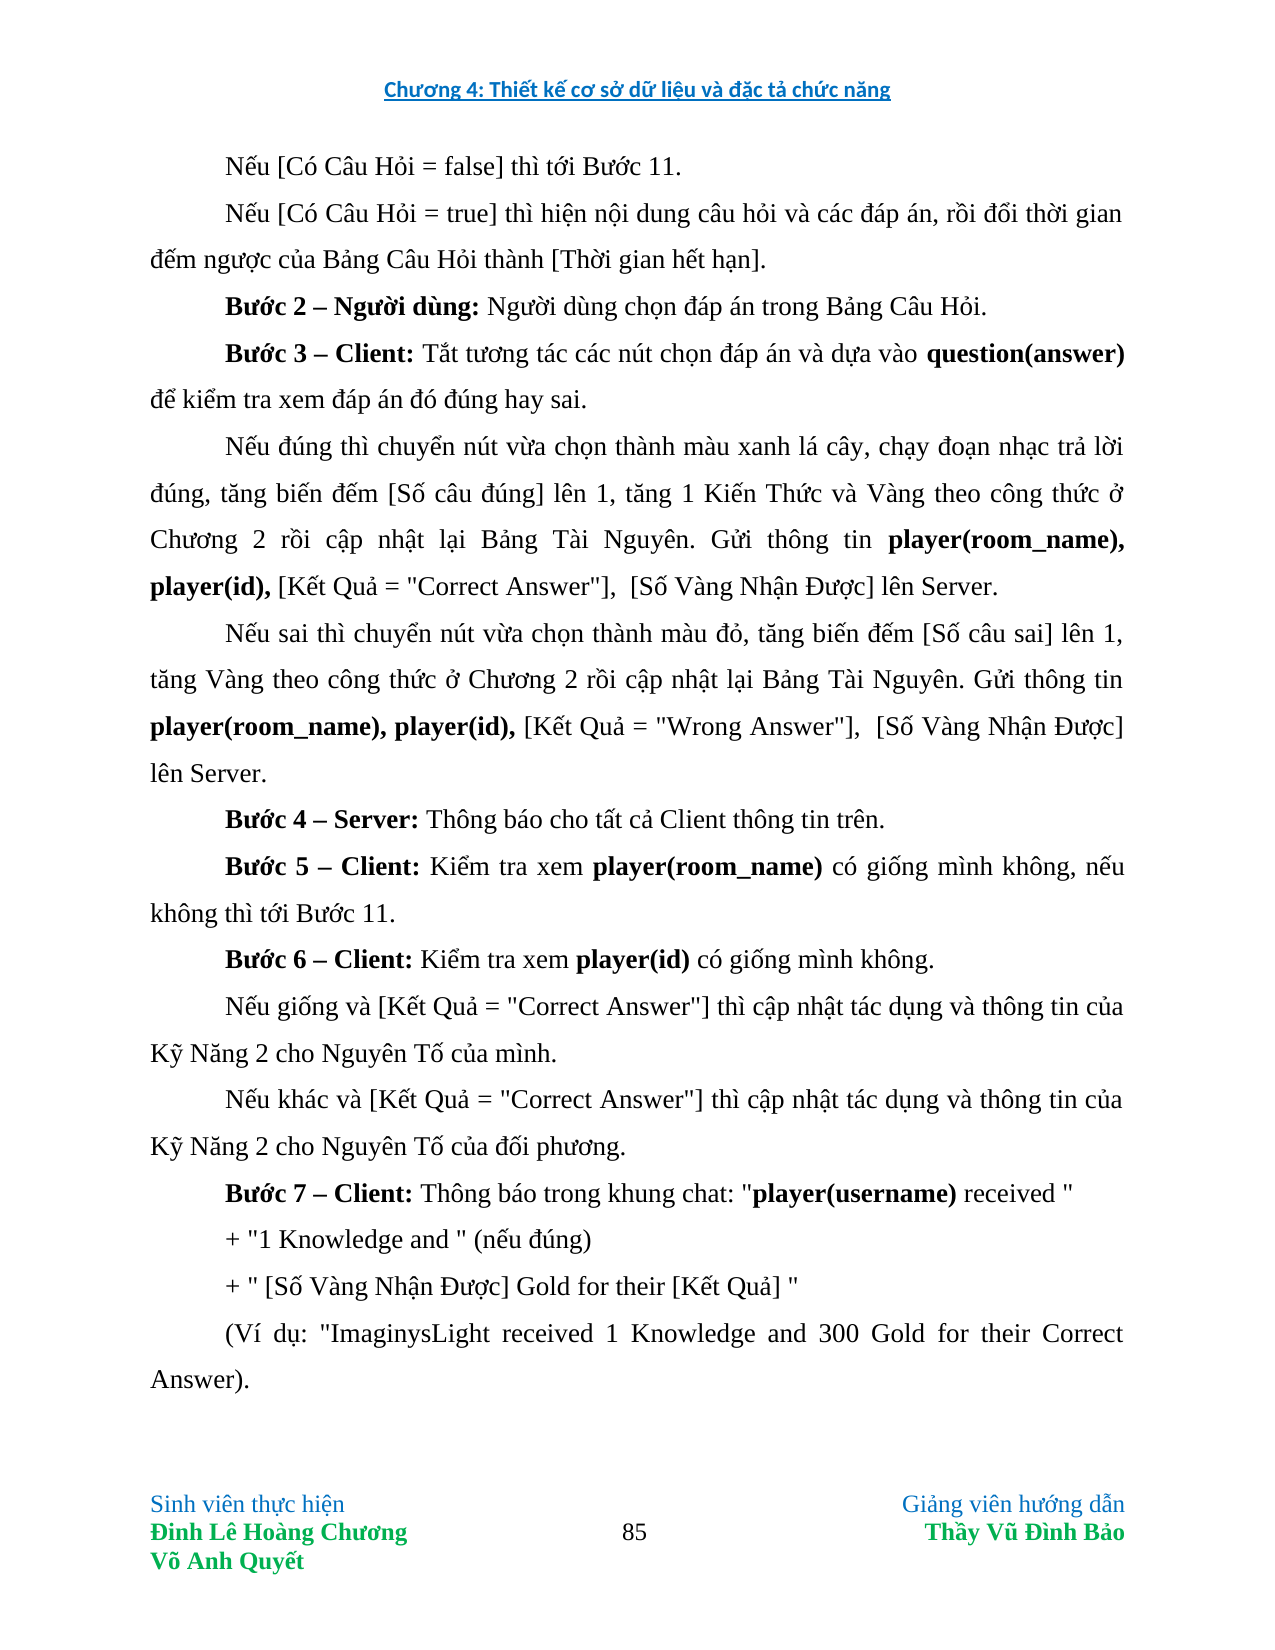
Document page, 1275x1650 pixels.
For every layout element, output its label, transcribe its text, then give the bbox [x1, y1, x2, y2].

text Nếu sai thì chuyển nút vừa chọn thành màu đỏ, tăng biến đếm [Số câu sai] lên 1, tăng Vàng theo công thức ở Chương 2 rồi cập nhật lại Bảng Tài Nguyên. Gửi thông tin player(room_name), player(id), [Kết Quả = "Wrong Answer"], [Số Vàng Nhận Được] lên Server. [150, 617, 1125, 788]
text Nếu khác và [Kết Quả = "Correct Answer"] thì cập nhật tác dụng và thông tin của Kỹ Năng 2 cho Nguyên Tố của đối phương. [150, 1083, 1125, 1161]
text Bước 2 – Người dùng: Người dùng chọn đáp án trong Bảng Câu Hỏi. [150, 290, 1125, 321]
text Bước 4 – Server: Thông báo cho tất cả Client thông tin trên. [150, 803, 1125, 834]
text Nếu giống và [Kết Quả = "Correct Answer"] thì cập nhật tác dụng và thông tin của Kỹ Năng 2 cho Nguyên Tố của mình. [150, 990, 1125, 1068]
text Nếu [Có Câu Hỏi = false] thì tới Bước 11. [150, 150, 1125, 181]
text Nếu [Có Câu Hỏi = true] thì hiện nội dung câu hỏi và các đáp án, rồi đổi thời gian đếm ngược của Bảng Câu Hỏi thành [Thời gian hết hạn]. [150, 197, 1125, 274]
text Bước 5 – Client: Kiểm tra xem player(room_name) có giống mình không, nếu không thì tới Bước 11. [150, 850, 1125, 928]
text Nếu đúng thì chuyển nút vừa chọn thành màu xanh lá cây, chạy đoạn nhạc trả lời đúng, tăng biến đếm [Số câu đúng] lên 1, tăng 1 Kiến Thức và Vàng theo công thức ở Chương 2 rồi cập nhật lại Bảng Tài Nguyên. Gửi thông tin player(room_name), player(id), [Kết Quả = "Correct Answer"], [Số Vàng Nhận Được] lên Server. [150, 430, 1125, 601]
text Bước 6 – Client: Kiểm tra xem player(id) có giống mình không. [150, 943, 1125, 974]
text + "1 Knowledge and " (nếu đúng) [150, 1223, 1125, 1254]
text + " [Số Vàng Nhận Được] Gold for their [Kết Quả] " [150, 1270, 1125, 1301]
text Bước 7 – Client: Thông báo trong khung chat: "player(username) received " [150, 1177, 1125, 1208]
text Bước 3 – Client: Tắt tương tác các nút chọn đáp án và dựa vào question(answer) để kiểm tra xem đáp án đó đúng hay sai. [150, 337, 1125, 414]
text (Ví dụ: "ImaginysLight received 1 Knowledge and 300 Gold for their Correct Answer). [150, 1317, 1125, 1394]
